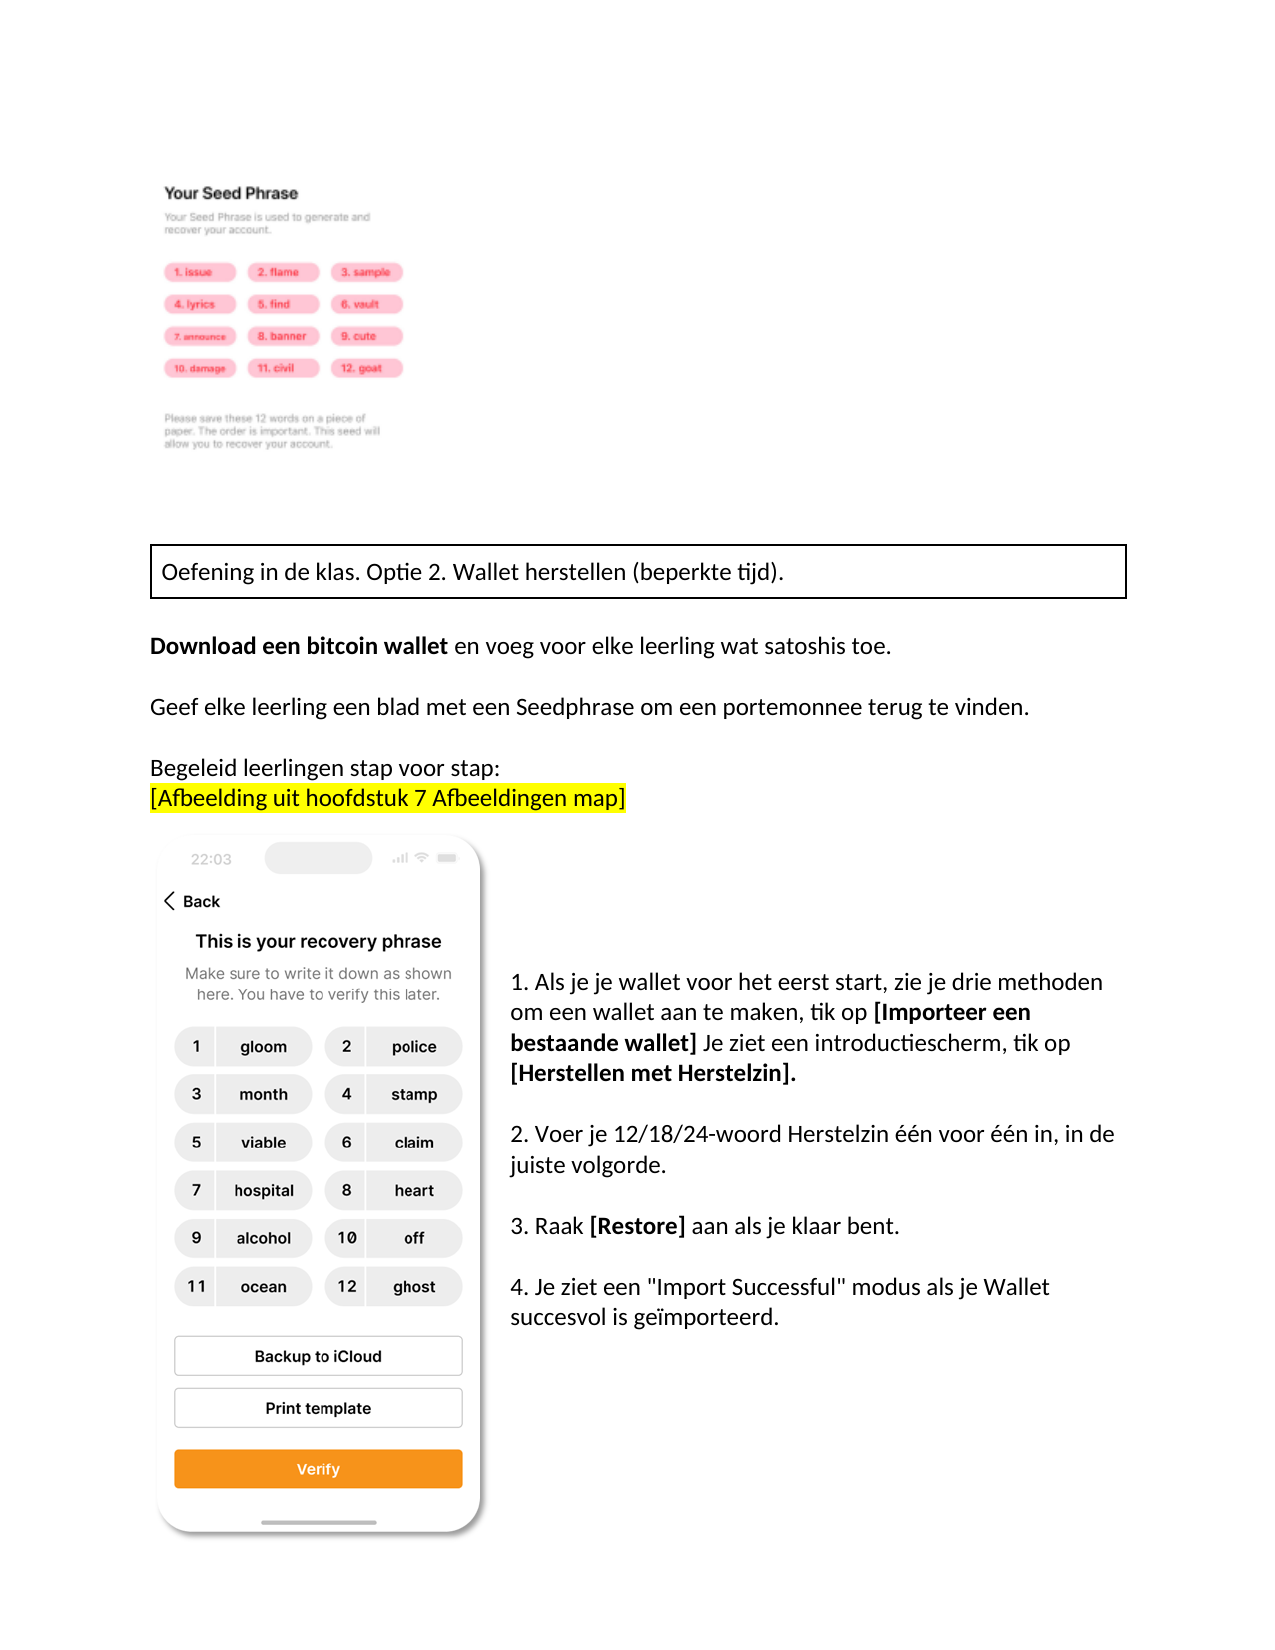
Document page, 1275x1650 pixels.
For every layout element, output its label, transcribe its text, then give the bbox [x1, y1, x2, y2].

table_header Oefening in de klas. Optie 2. Wallet herstellen (beperkte tijd). [152, 546, 1125, 597]
text 2. Voer je 12/18/24-woord Herstelzin één voor één in, in de juiste volgorde. [492, 1118, 1125, 1179]
text Geef elke leerling een blad met een Seedphrase om een portemonnee terug te vinden. [150, 691, 1125, 721]
text Download een bitcoin wallet en voeg voor elke leerling wat satoshis toe. [150, 630, 1125, 660]
text 3. Raak [Restore] aan als je klaar bent. [492, 1210, 1125, 1240]
text 1. Als je je wallet voor het eerst start, zie je drie methoden om een wallet aan te maken, tik op [Importeer een bestaande wallet] Je ziet een introductiescherm, tik op [Herstellen met Herstelzin]. [492, 966, 1125, 1088]
picture [153, 168, 419, 464]
text 4. Je ziet een "Import Successful" modus als je Wallet succesvol is geïmporteerd. [492, 1271, 1125, 1332]
picture [153, 831, 492, 1544]
text Begeleid leerlingen stap voor stap: [150, 752, 1125, 782]
text [Afbeelding uit hoofdstuk 7 Afbeeldingen map] [150, 782, 1125, 813]
